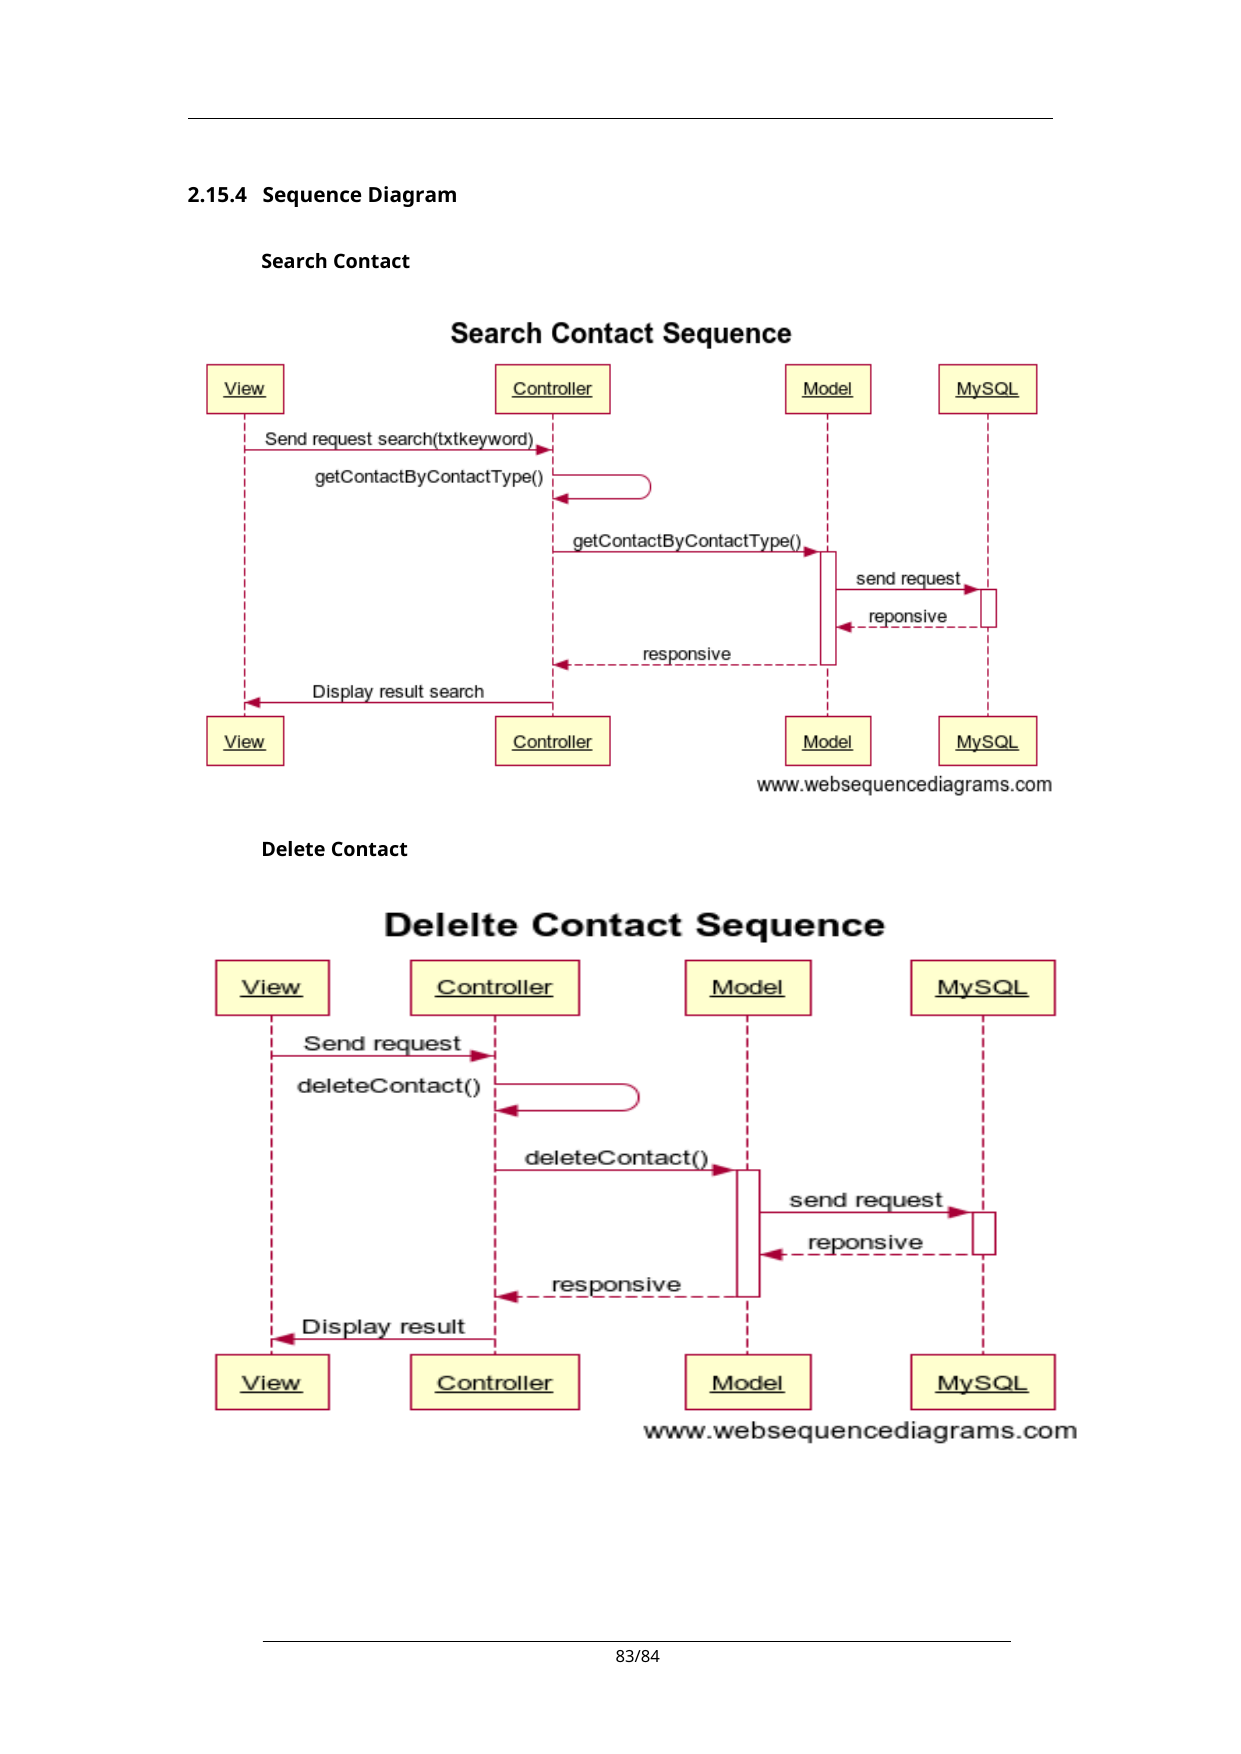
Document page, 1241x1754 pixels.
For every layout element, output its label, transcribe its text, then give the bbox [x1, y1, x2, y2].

subtitle Delete Contact [261, 836, 1053, 863]
picture [187, 888, 1079, 1445]
picture [187, 300, 1053, 797]
subtitle Search Contact [261, 248, 1053, 274]
subtitle Sequence Diagram [187, 180, 1053, 208]
